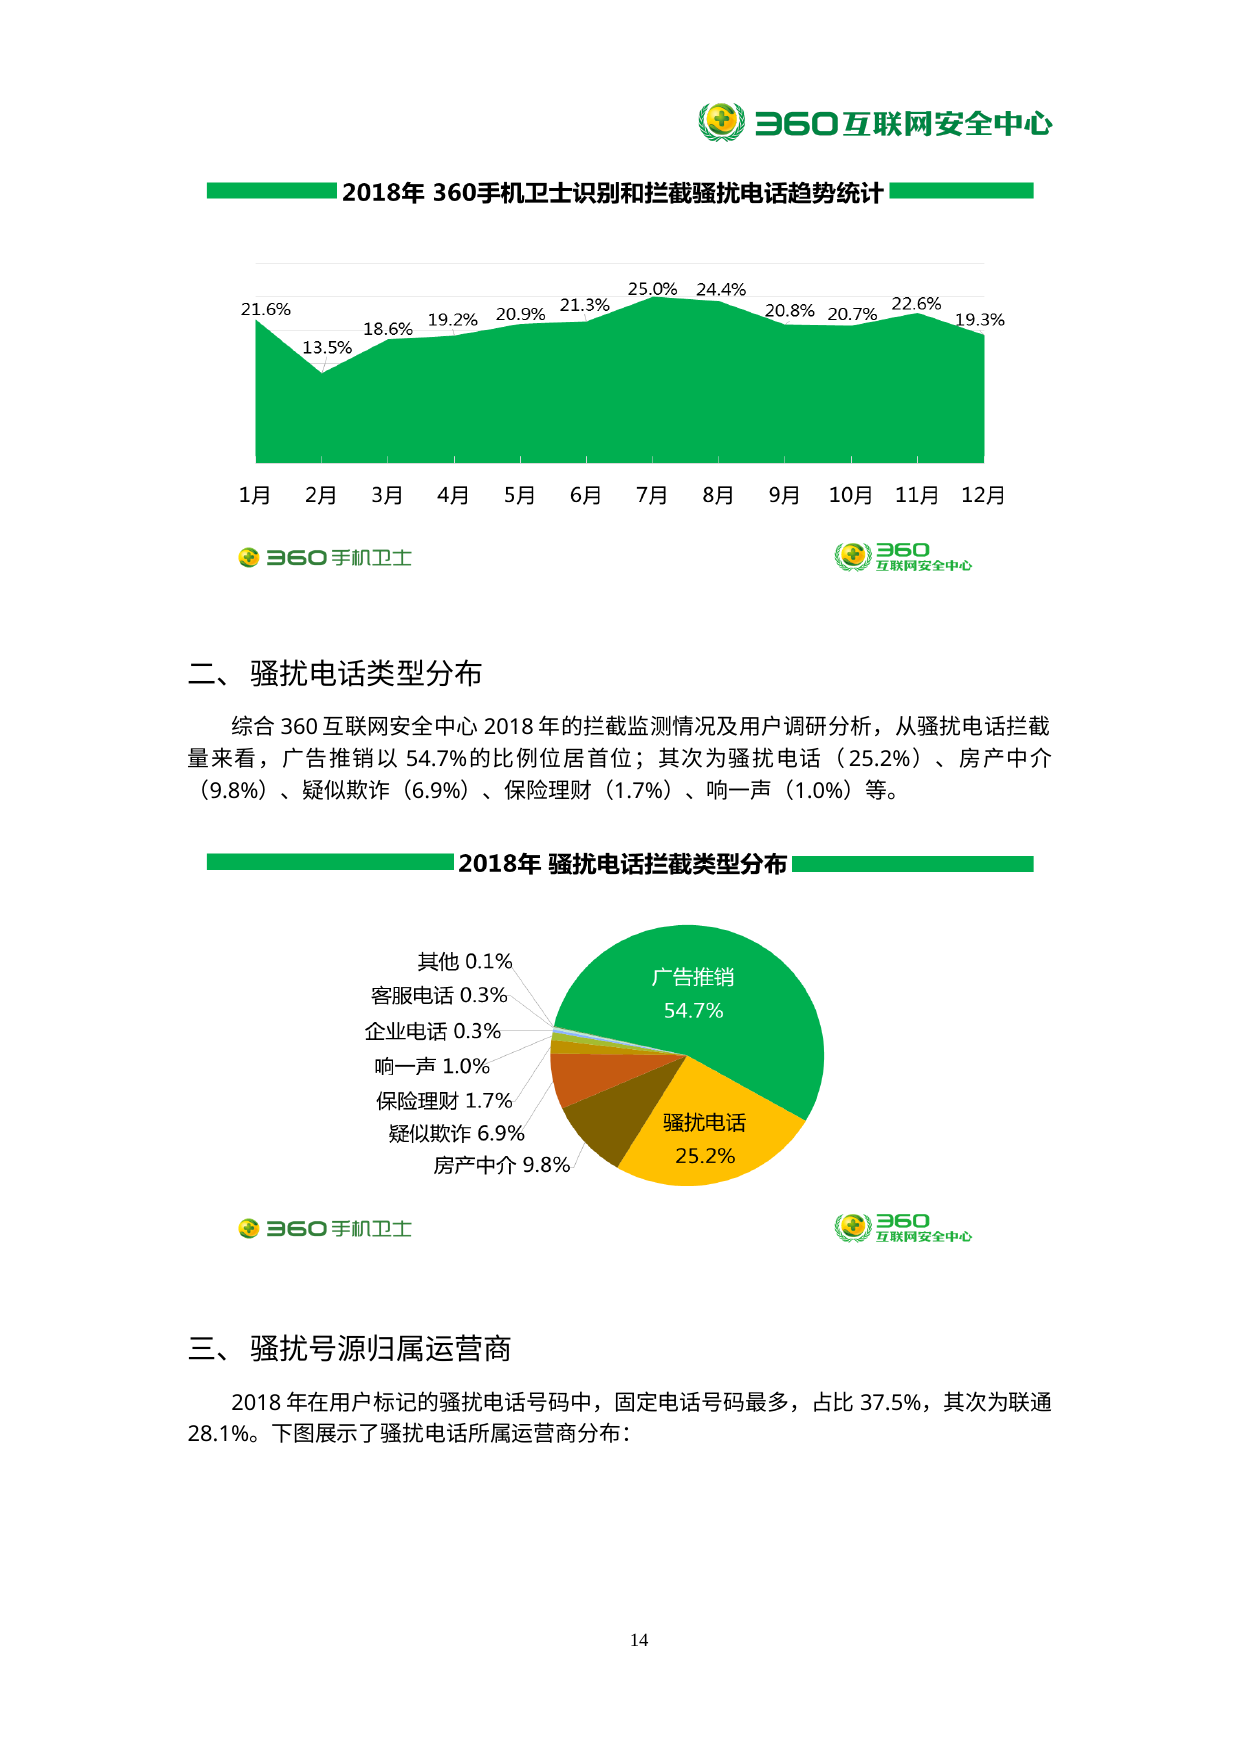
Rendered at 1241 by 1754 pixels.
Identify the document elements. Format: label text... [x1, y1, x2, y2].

subtitle 骚扰电话类型分布 [187, 651, 1053, 693]
text 综合360互联网安全中心2018年的拦截监测情况及用户调研分析，从骚扰电话拦截量来看，广告推销以54.7%的比例位居首位；其次为骚扰电话（25.2%）、房产中介（9.8%）、疑似欺诈（6.9%）、保险理财（1.7%）、响一声（1.0%）等。 [187, 709, 1053, 804]
picture [206, 150, 1034, 593]
subtitle 骚扰号源归属运营商 [187, 1326, 1053, 1368]
picture [206, 820, 1034, 1264]
picture [698, 103, 1053, 142]
text 2018年在用户标记的骚扰电话号码中，固定电话号码最多，占比37.5%，其次为联通28.1%。下图展示了骚扰电话所属运营商分布： [187, 1384, 1053, 1448]
